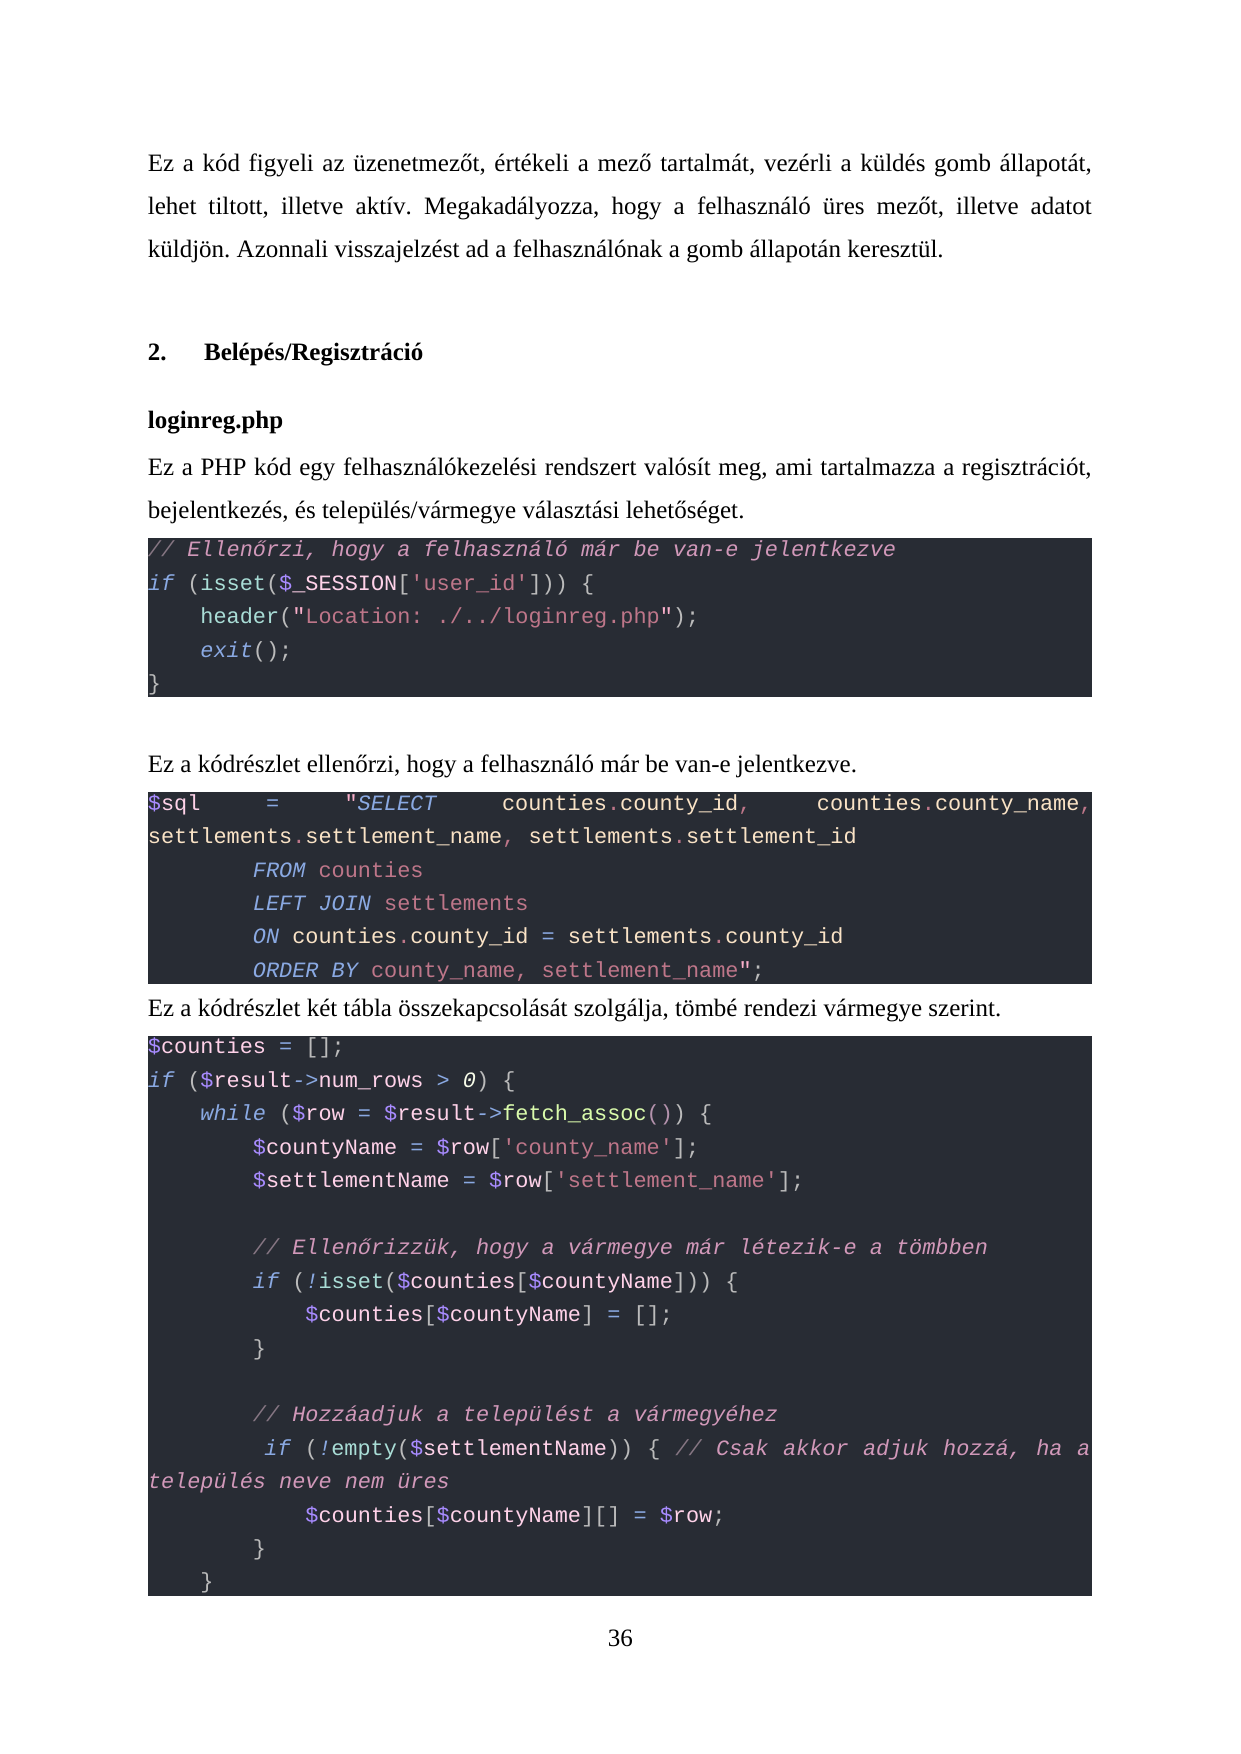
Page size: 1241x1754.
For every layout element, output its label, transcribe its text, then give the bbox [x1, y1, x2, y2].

text } [148, 1571, 1092, 1596]
text if (!isset($counties[$countyName])) { [148, 1270, 1092, 1294]
text // Ellenőrizzük, hogy a vármegye már létezik-e a tömbben [148, 1236, 1092, 1261]
text $counties[$countyName][] = $row; [148, 1504, 1092, 1529]
subtitle Belépés/Regisztráció [148, 337, 1092, 366]
text header("Location: ./../loginreg.php"); [148, 605, 1092, 630]
text if ($result->num_rows > 0) { [148, 1069, 1092, 1094]
text $counties = []; [148, 1036, 1092, 1061]
text if (isset($_SESSION['user_id'])) { [148, 572, 1092, 597]
text $countyName = $row['county_name']; [148, 1136, 1092, 1161]
text if (!empty($settlementName)) { // Csak akkor adjuk hozzá, ha a település neve nem üres [148, 1437, 1092, 1495]
text exit(); [148, 639, 1092, 664]
text $counties[$countyName] = []; [148, 1303, 1092, 1328]
text $settlementName = $row['settlement_name']; [148, 1169, 1092, 1194]
text } [148, 1337, 1092, 1361]
text // Ellenőrzi, hogy a felhasználó már be van-e jelentkezve [148, 538, 1092, 563]
text Ez a kód figyeli az üzenetmezőt, értékeli a mező tartalmát, vezérli a küldés gomb állapotát, lehet tiltott, illetve aktív. Megakadályozza, hogy a felhasználó üres mezőt, illetve adatot küldjön. Azonnali visszajelzést ad a felhasználónak a gomb állapotán keresztül. [148, 148, 1092, 263]
text } [148, 1537, 1092, 1562]
text LEFT JOIN settlements [148, 892, 1092, 917]
text ON counties.county_id = settlements.county_id [148, 926, 1092, 951]
text } [148, 672, 1092, 697]
text $sql = "SELECT counties.county_id, counties.county_name, settlements.settlement_name, settlements.settlement_id [148, 792, 1092, 850]
text Ez a PHP kód egy felhasználókezelési rendszert valósít meg, ami tartalmazza a regisztrációt, bejelentkezés, és település/vármegye választási lehetőséget. [148, 452, 1092, 524]
text ORDER BY county_name, settlement_name"; [148, 959, 1092, 984]
text Ez a kódrészlet két tábla összekapcsolását szolgálja, tömbé rendezi vármegye szerint. [148, 993, 1092, 1021]
text Ez a kódrészlet ellenőrzi, hogy a felhasználó már be van-e jelentkezve. [148, 749, 1092, 778]
subtitle loginreg.php [148, 405, 1092, 434]
text // Hozzáadjuk a települést a vármegyéhez [148, 1403, 1092, 1428]
text FROM counties [148, 859, 1092, 884]
text while ($row = $result->fetch_assoc()) { [148, 1103, 1092, 1127]
